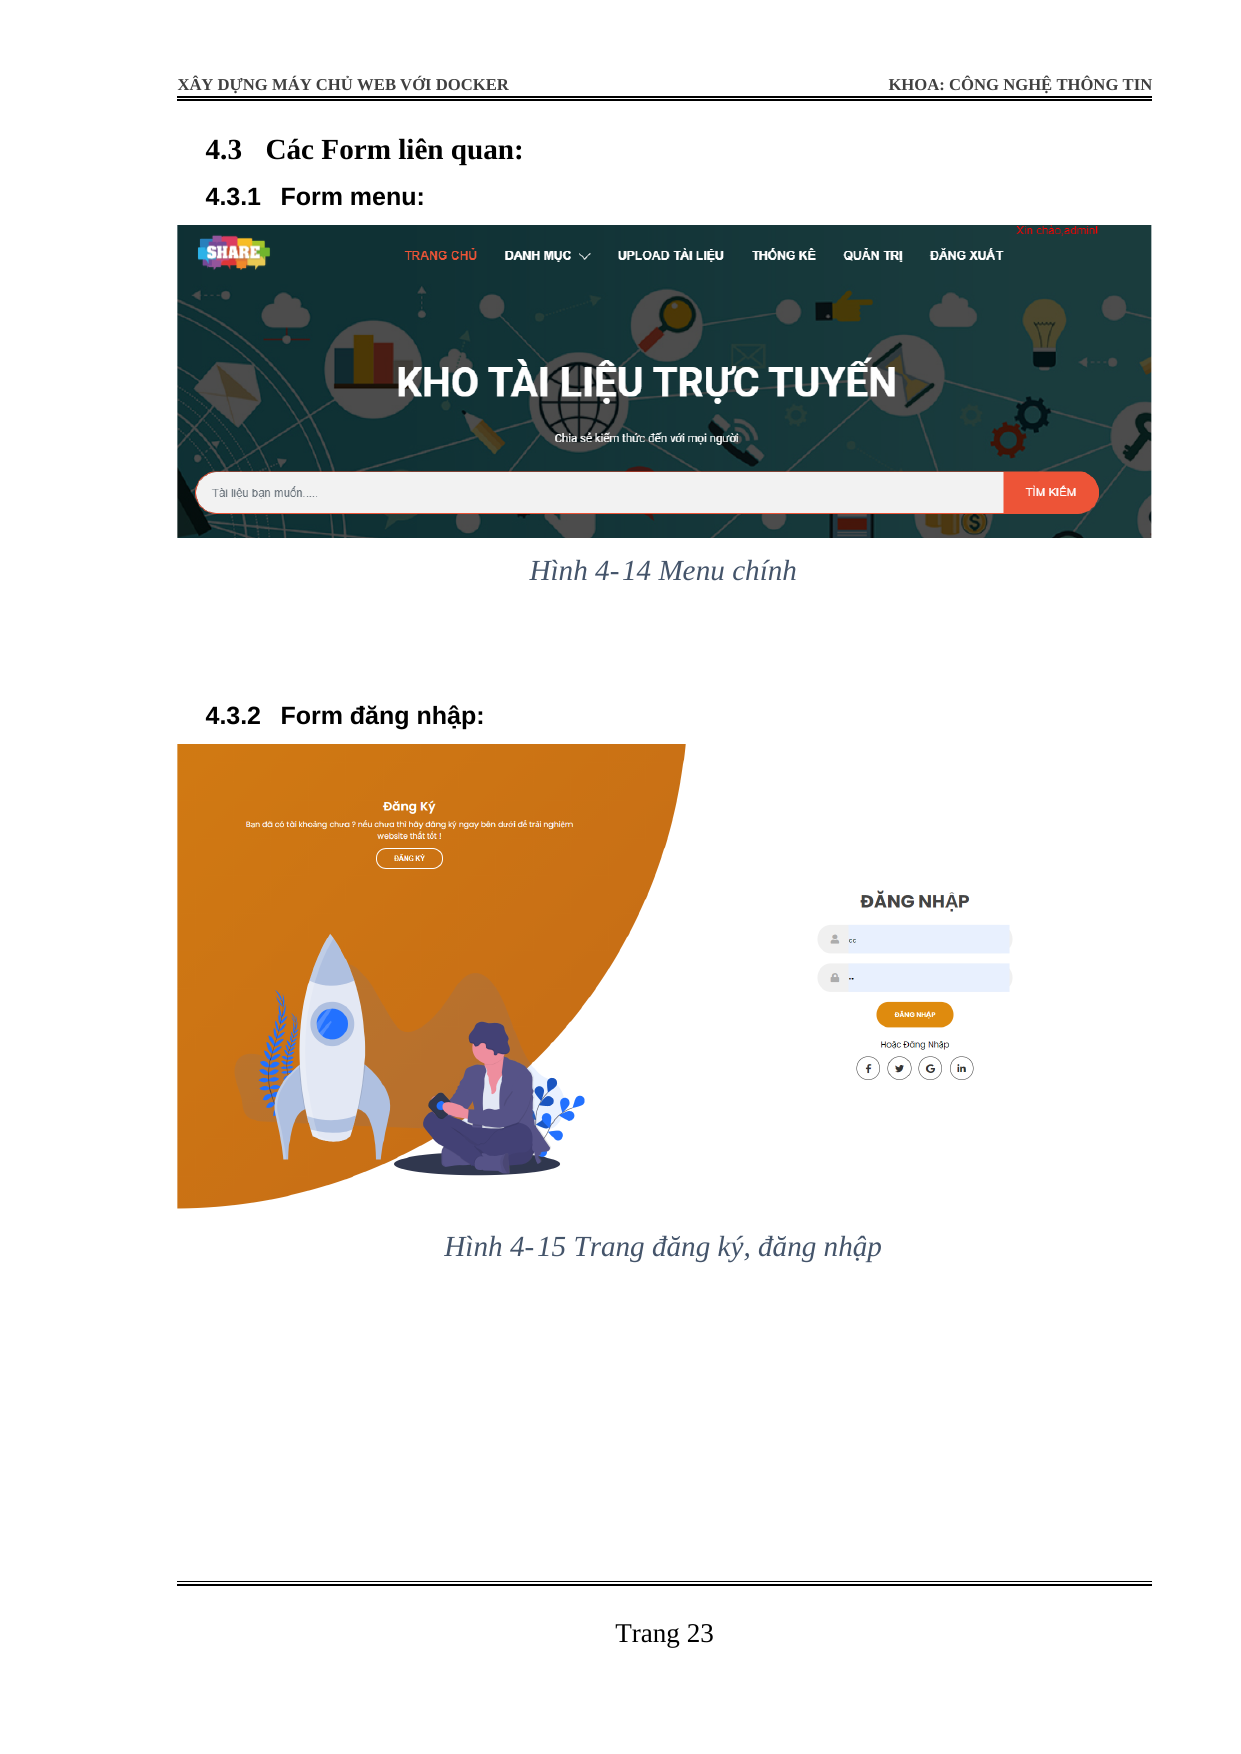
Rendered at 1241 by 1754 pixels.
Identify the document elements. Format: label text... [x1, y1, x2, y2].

picture [177, 225, 1152, 538]
text Hình 4-15 Trang đăng ký, đăng nhập [177, 1229, 1152, 1263]
subtitle Form menu: [205, 182, 1152, 211]
subtitle Các Form liên quan: [205, 132, 1152, 166]
picture [177, 744, 1152, 1214]
text Hình 4-14 Menu chính [177, 553, 1152, 587]
subtitle Form đăng nhập: [205, 701, 1152, 730]
